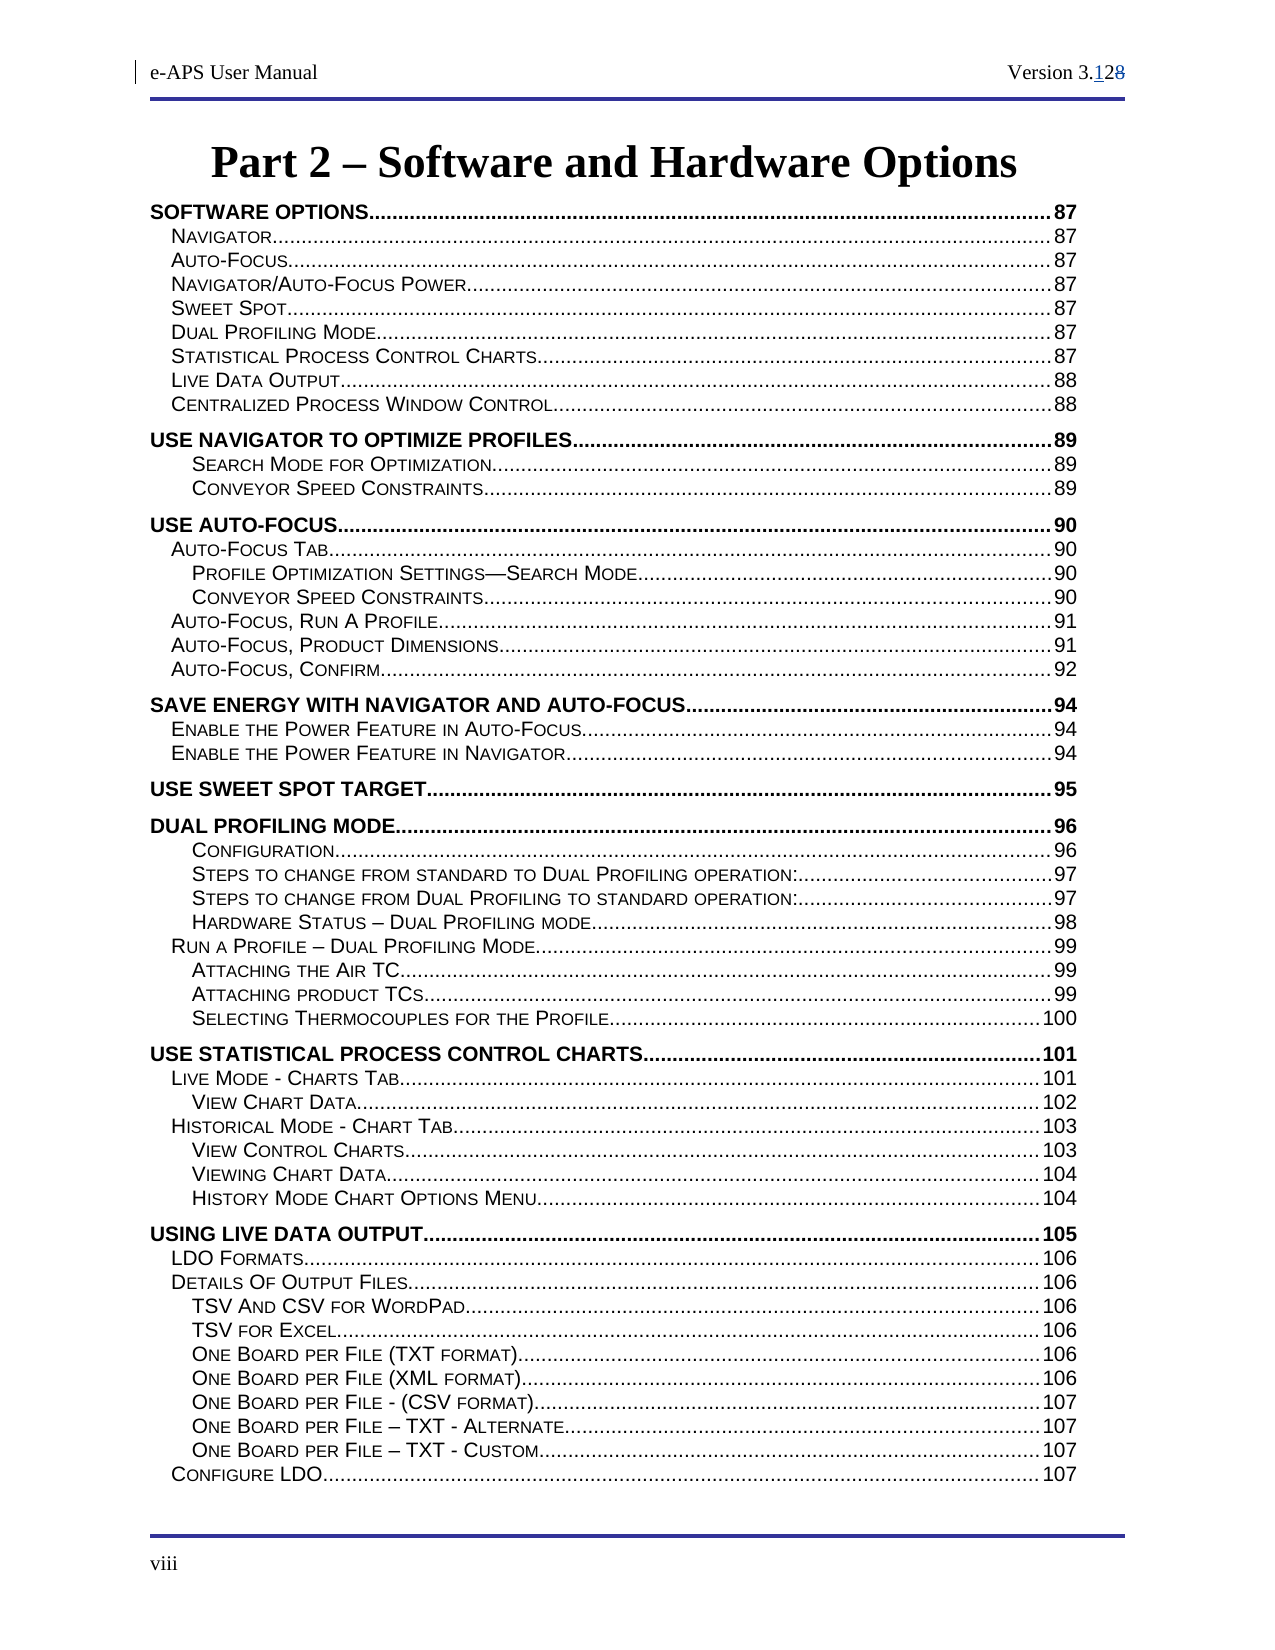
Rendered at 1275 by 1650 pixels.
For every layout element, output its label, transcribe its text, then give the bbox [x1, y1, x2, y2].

text Centralized Process Window Control 88 [171, 392, 1078, 416]
text Save Energy with Navigator and Auto-Focus 94 [150, 693, 1078, 717]
text Sweet Spot 87 [171, 296, 1078, 320]
text Software Options 87 [150, 200, 1078, 224]
text Dual Profiling Mode 87 [171, 320, 1078, 344]
text Auto-Focus 87 [171, 248, 1078, 272]
text Live Mode - Charts Tab 101 [171, 1066, 1078, 1090]
text Enable the Power Feature in Auto-Focus 94 [171, 717, 1078, 741]
text Auto-Focus Tab 90 [171, 537, 1078, 561]
text TSV And CSV for WordPad 106 [192, 1294, 1078, 1318]
text Statistical Process Control Charts 87 [171, 344, 1078, 368]
text Search Mode for Optimization 89 [192, 452, 1078, 476]
text Conveyor Speed Constraints 90 [192, 584, 1078, 608]
text Details Of Output Files 106 [171, 1270, 1078, 1294]
text One Board per File – TXT - Alternate 107 [192, 1414, 1078, 1438]
text Attaching the Air TC 99 [192, 957, 1078, 981]
text Auto-Focus, Run A Profile 91 [171, 608, 1078, 632]
text Run a Profile – Dual Profiling Mode 99 [171, 933, 1078, 957]
text Using Live Data Output 105 [150, 1222, 1078, 1246]
text Profile Optimization Settings—Search Mode 90 [192, 561, 1078, 584]
text View Chart Data 102 [192, 1090, 1078, 1114]
text Auto-Focus, Product Dimensions 91 [171, 632, 1078, 656]
text Historical Mode - Chart Tab 103 [171, 1114, 1078, 1138]
text TSV for Excel 106 [192, 1318, 1078, 1342]
text View Control Charts 103 [192, 1138, 1078, 1162]
text Steps to change from Dual Profiling to standard operation: 97 [192, 886, 1078, 909]
text Dual Profiling Mode 96 [150, 814, 1078, 838]
text Part 2 – Software and Hardware Options [150, 135, 1078, 188]
text Use Statistical Process Control Charts 101 [150, 1042, 1078, 1066]
text Hardware Status – Dual Profiling mode 98 [192, 909, 1078, 933]
text Auto-Focus, Confirm 92 [171, 656, 1078, 680]
text Viewing Chart Data 104 [192, 1162, 1078, 1186]
text Enable the Power Feature in Navigator 94 [171, 741, 1078, 765]
text Configure LDO 107 [171, 1462, 1078, 1486]
text Use Navigator to Optimize Profiles 89 [150, 428, 1078, 452]
text Selecting Thermocouples for the Profile 100 [192, 1005, 1078, 1029]
text Steps to change from standard to Dual Profiling operation: 97 [192, 862, 1078, 886]
text One Board per File – TXT - Custom 107 [192, 1438, 1078, 1462]
text LDO Formats 106 [171, 1246, 1078, 1270]
text One Board per File (XML format) 106 [192, 1366, 1078, 1390]
text Attaching product TCs 99 [192, 981, 1078, 1005]
text One Board per File (TXT format) 106 [192, 1342, 1078, 1366]
text Navigator 87 [171, 224, 1078, 248]
text History Mode Chart Options Menu 104 [192, 1186, 1078, 1209]
text Use Sweet Spot Target 95 [150, 777, 1078, 801]
text Configuration 96 [192, 838, 1078, 862]
text One Board per File - (CSV format) 107 [192, 1390, 1078, 1414]
text Live Data Output 88 [171, 368, 1078, 392]
text Conveyor Speed Constraints 89 [192, 476, 1078, 500]
text Navigator/Auto-Focus Power 87 [171, 272, 1078, 296]
text Use Auto-Focus 90 [150, 513, 1078, 537]
